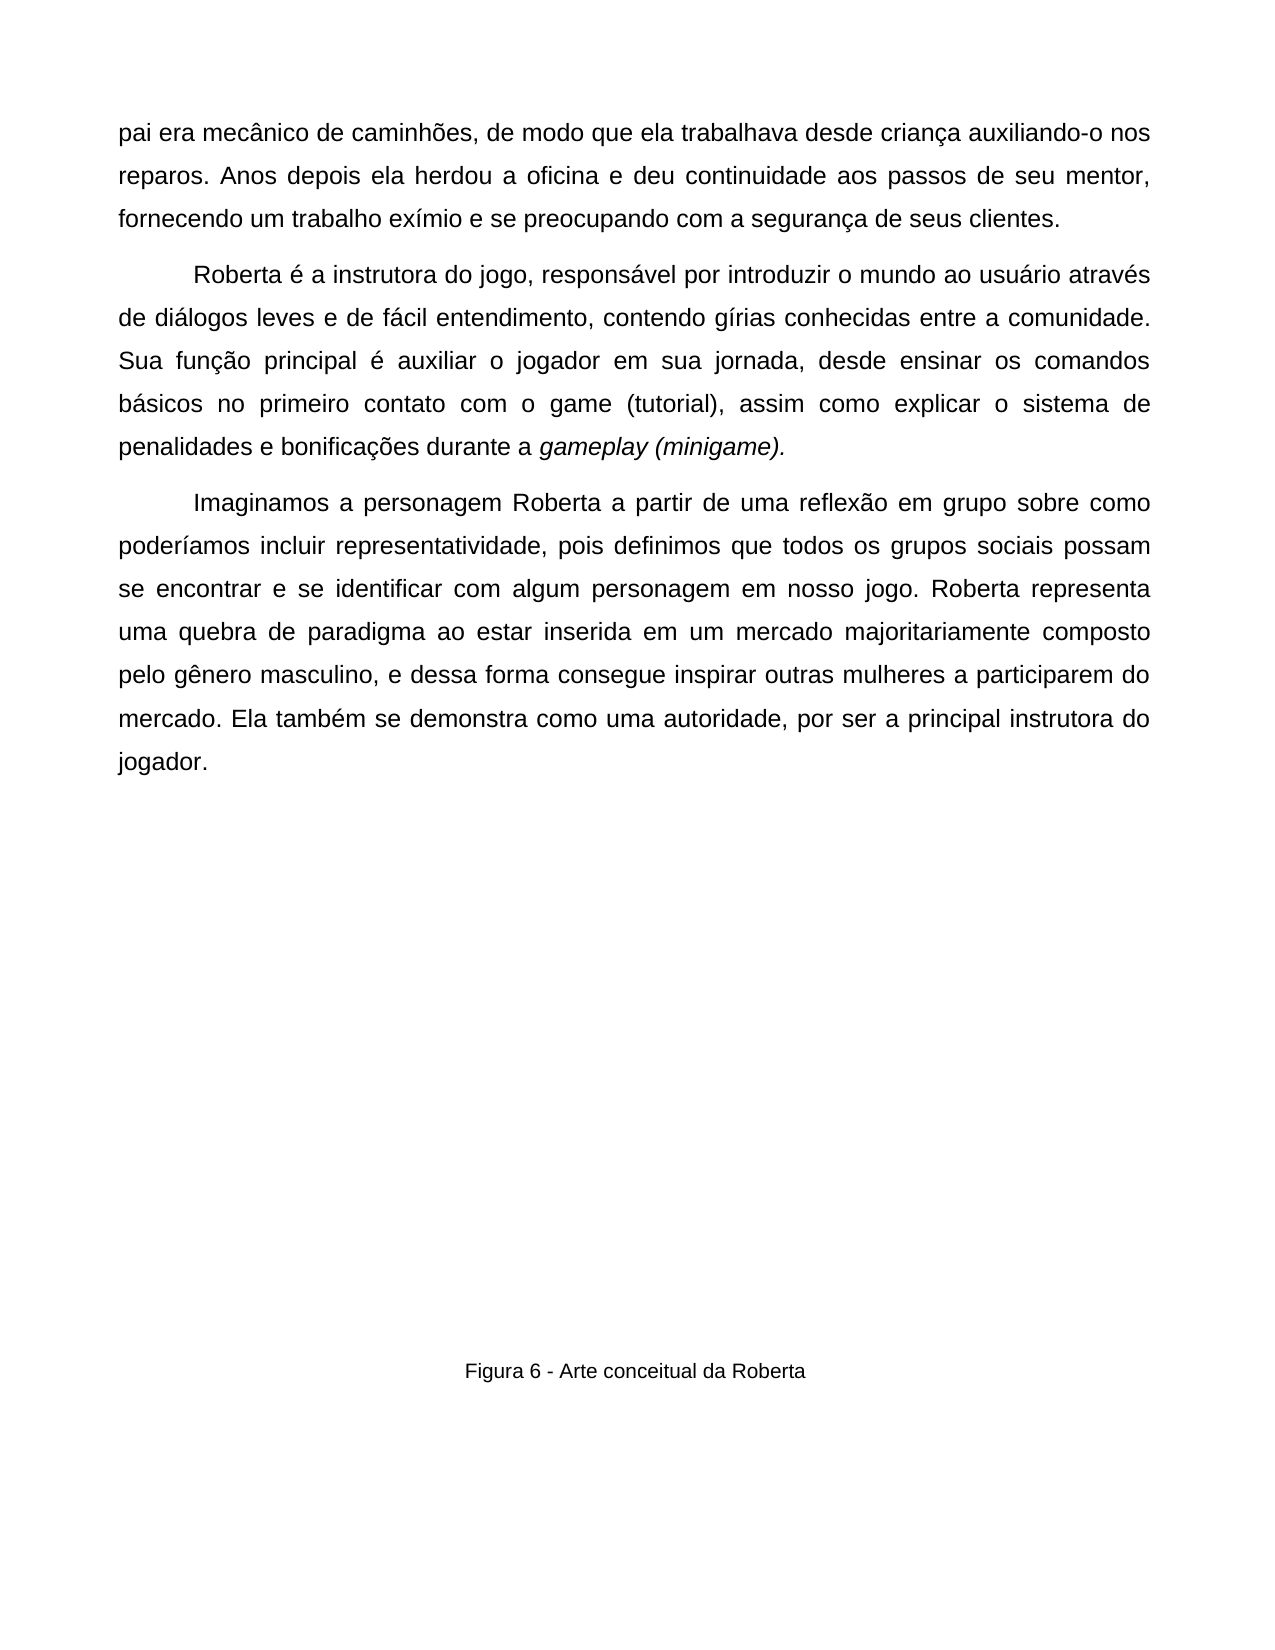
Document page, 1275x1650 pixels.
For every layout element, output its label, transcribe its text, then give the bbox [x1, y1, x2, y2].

text Imaginamos a personagem Roberta a partir de uma reflexão em grupo sobre como poderíamos incluir representatividade, pois definimos que todos os grupos sociais possam se encontrar e se identificar com algum personagem em nosso jogo. Roberta representa uma quebra de paradigma ao estar inserida em um mercado majoritariamente composto pelo gênero masculino, e dessa forma consegue inspirar outras mulheres a participarem do mercado. Ela também se demonstra como uma autoridade, por ser a principal instrutora do jogador. [118, 488, 1152, 776]
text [118, 118, 1152, 233]
text Roberta é a instrutora do jogo, responsável por introduzir o mundo ao usuário através de diálogos leves e de fácil entendimento, contendo gírias conhecidas entre a comunidade. Sua função principal é auxiliar o jogador em sua jornada, desde ensinar os comandos básicos no primeiro contato com o game (tutorial), assim como explicar o sistema de penalidades e bonificações durante a gameplay (minigame). [118, 260, 1152, 461]
text Figura 6 - Arte conceitual da Roberta [118, 1359, 1152, 1383]
